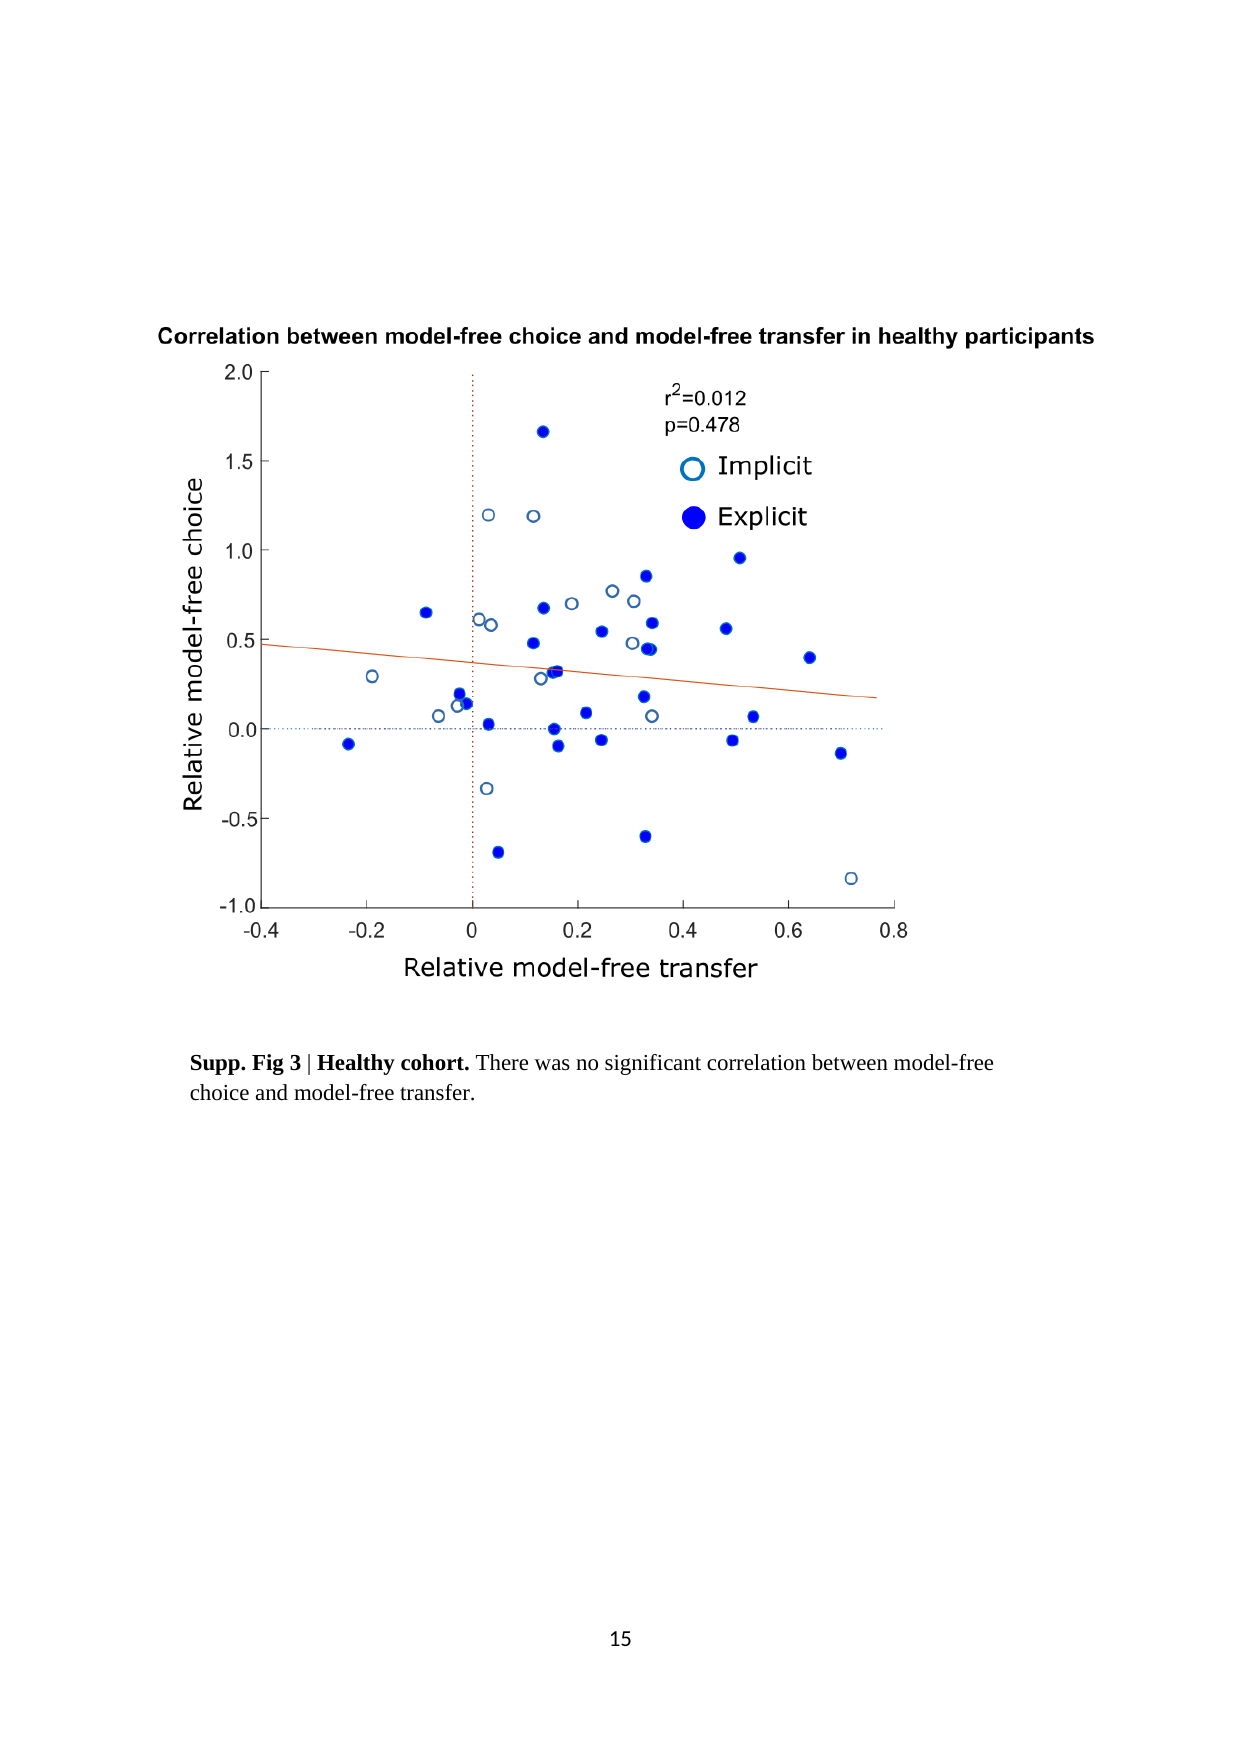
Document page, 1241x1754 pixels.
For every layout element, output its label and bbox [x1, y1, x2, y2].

picture [141, 313, 1127, 986]
